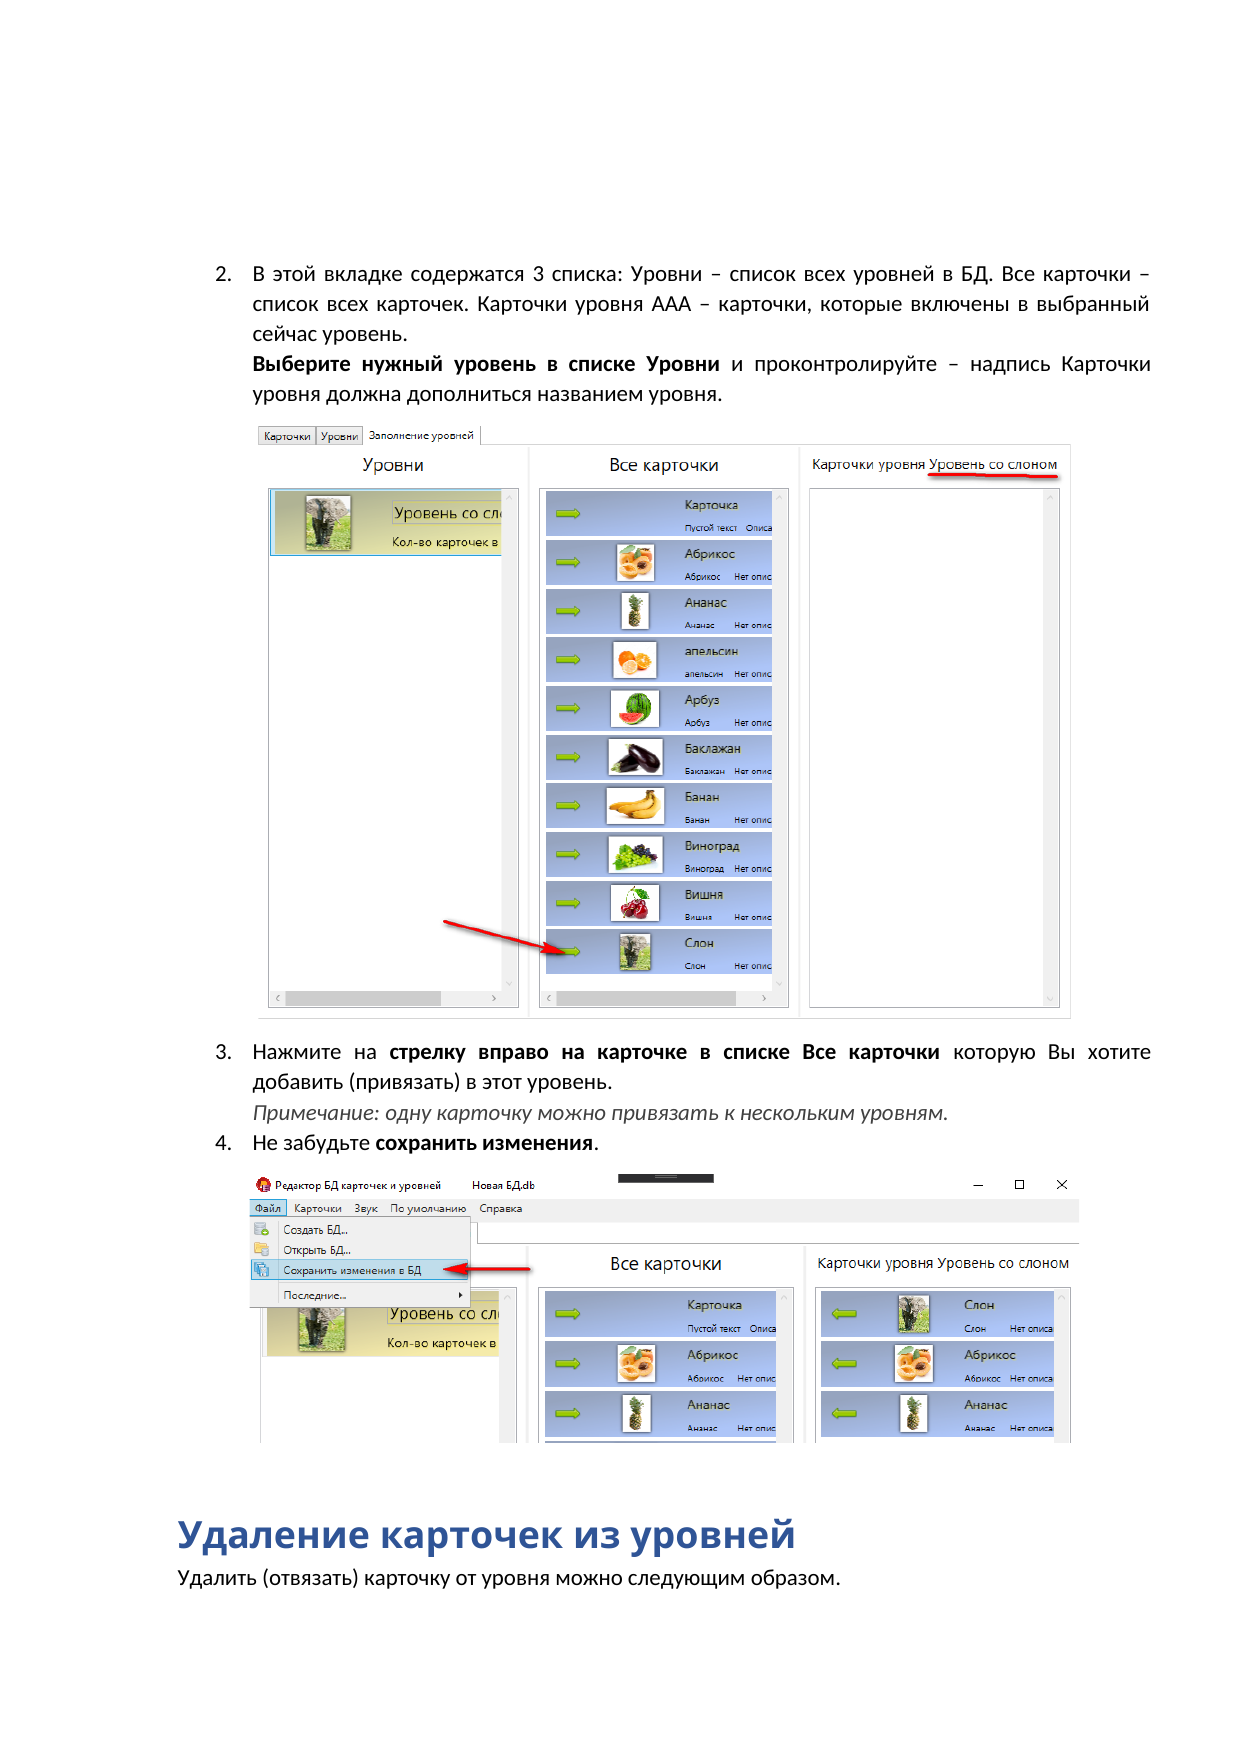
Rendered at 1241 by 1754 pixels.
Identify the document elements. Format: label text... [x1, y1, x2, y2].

picture [258, 426, 1071, 1019]
text Удалить (отвязать) карточку от уровня можно следующим образом. [177, 1563, 1152, 1591]
list В этой вкладке содержатся 3 списка: Уровни – список всех уровней в БД. Все карточки – список всех карточек. Карточки уровня ААА – карточки, которые включены в выбранный сейчас уровень. [215, 259, 1152, 347]
list Не забудьте сохранить изменения. [215, 1128, 1152, 1156]
picture [249, 1174, 1080, 1443]
list Примечание: одну карточку можно привязать к нескольким уровням. [252, 1098, 1152, 1126]
list Выберите нужный уровень в списке Уровни и проконтролируйте – надпись Карточки уровня должна дополниться названием уровня. [252, 349, 1152, 408]
subtitle Удаление карточек из уровней [177, 1508, 1152, 1559]
list Нажмите на стрелку вправо на карточке в списке Все карточки которую Вы хотите добавить (привязать) в этот уровень. [215, 1037, 1152, 1095]
